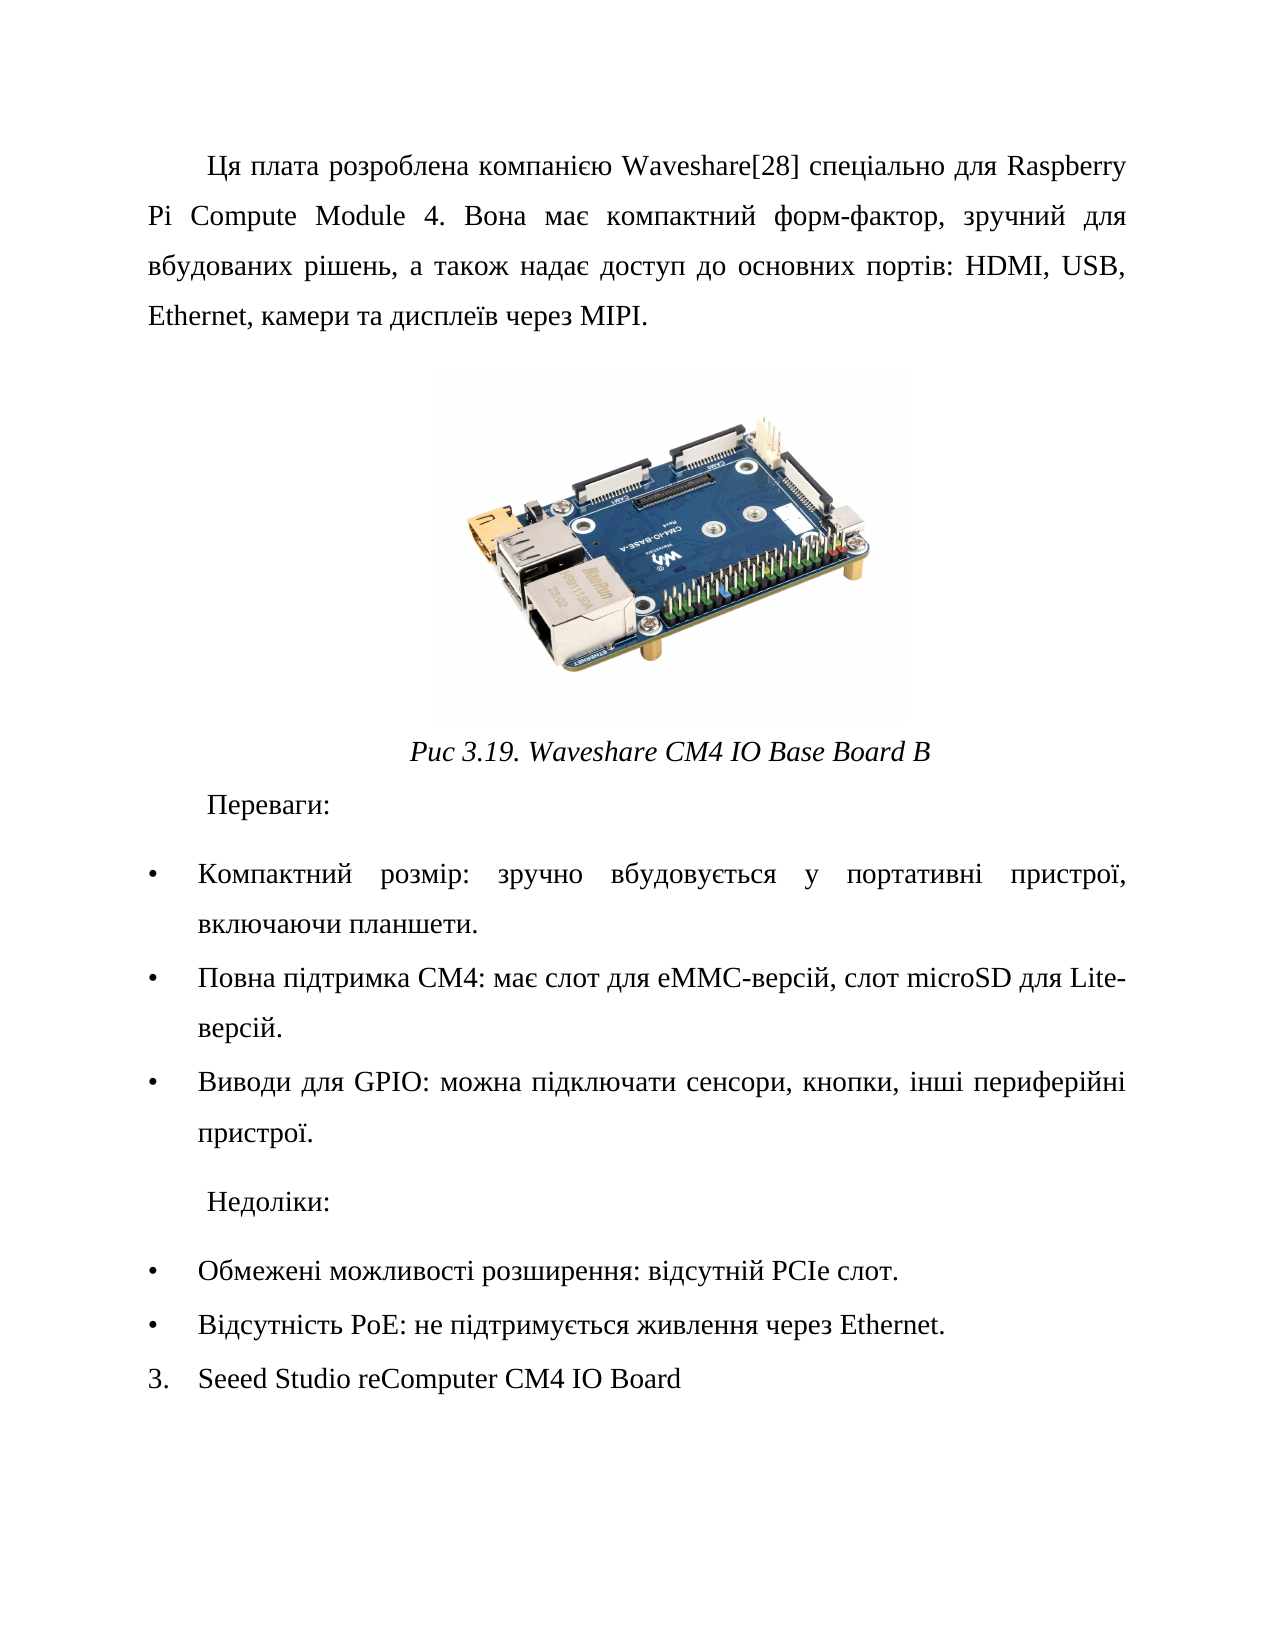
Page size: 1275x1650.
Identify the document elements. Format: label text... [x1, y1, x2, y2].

text Рис 3.19. Waveshare CM4 IO Base Board B [148, 734, 1127, 768]
text Ця плата розроблена компанією Waveshare[28] спеціально для Raspberry Pi Compute Module 4. Вона має компактний форм-фактор, зручний для вбудованих рішень, а також надає доступ до основних портів: HDMI, USB, Ethernet, камери та дисплеїв через MIPI. [148, 148, 1127, 332]
list Повна підтримка CM4: має слот для eMMC-версій, слот microSD для Lite-версій. [148, 960, 1127, 1044]
text Переваги: [148, 787, 1127, 820]
list Виводи для GPIO: можна підключати сенсори, кнопки, інші периферійні пристрої. [148, 1064, 1127, 1148]
list Відсутність PoE: не підтримується живлення через Ethernet. [148, 1307, 1127, 1341]
text Недоліки: [148, 1184, 1127, 1217]
picture [433, 367, 907, 722]
list Компактний розмір: зручно вбудовується у портативні пристрої, включаючи планшети. [148, 856, 1127, 940]
list Seeed Studio reComputer CM4 IO Board [148, 1361, 1127, 1395]
list Обмежені можливості розширення: відсутній PCIe слот. [148, 1253, 1127, 1287]
